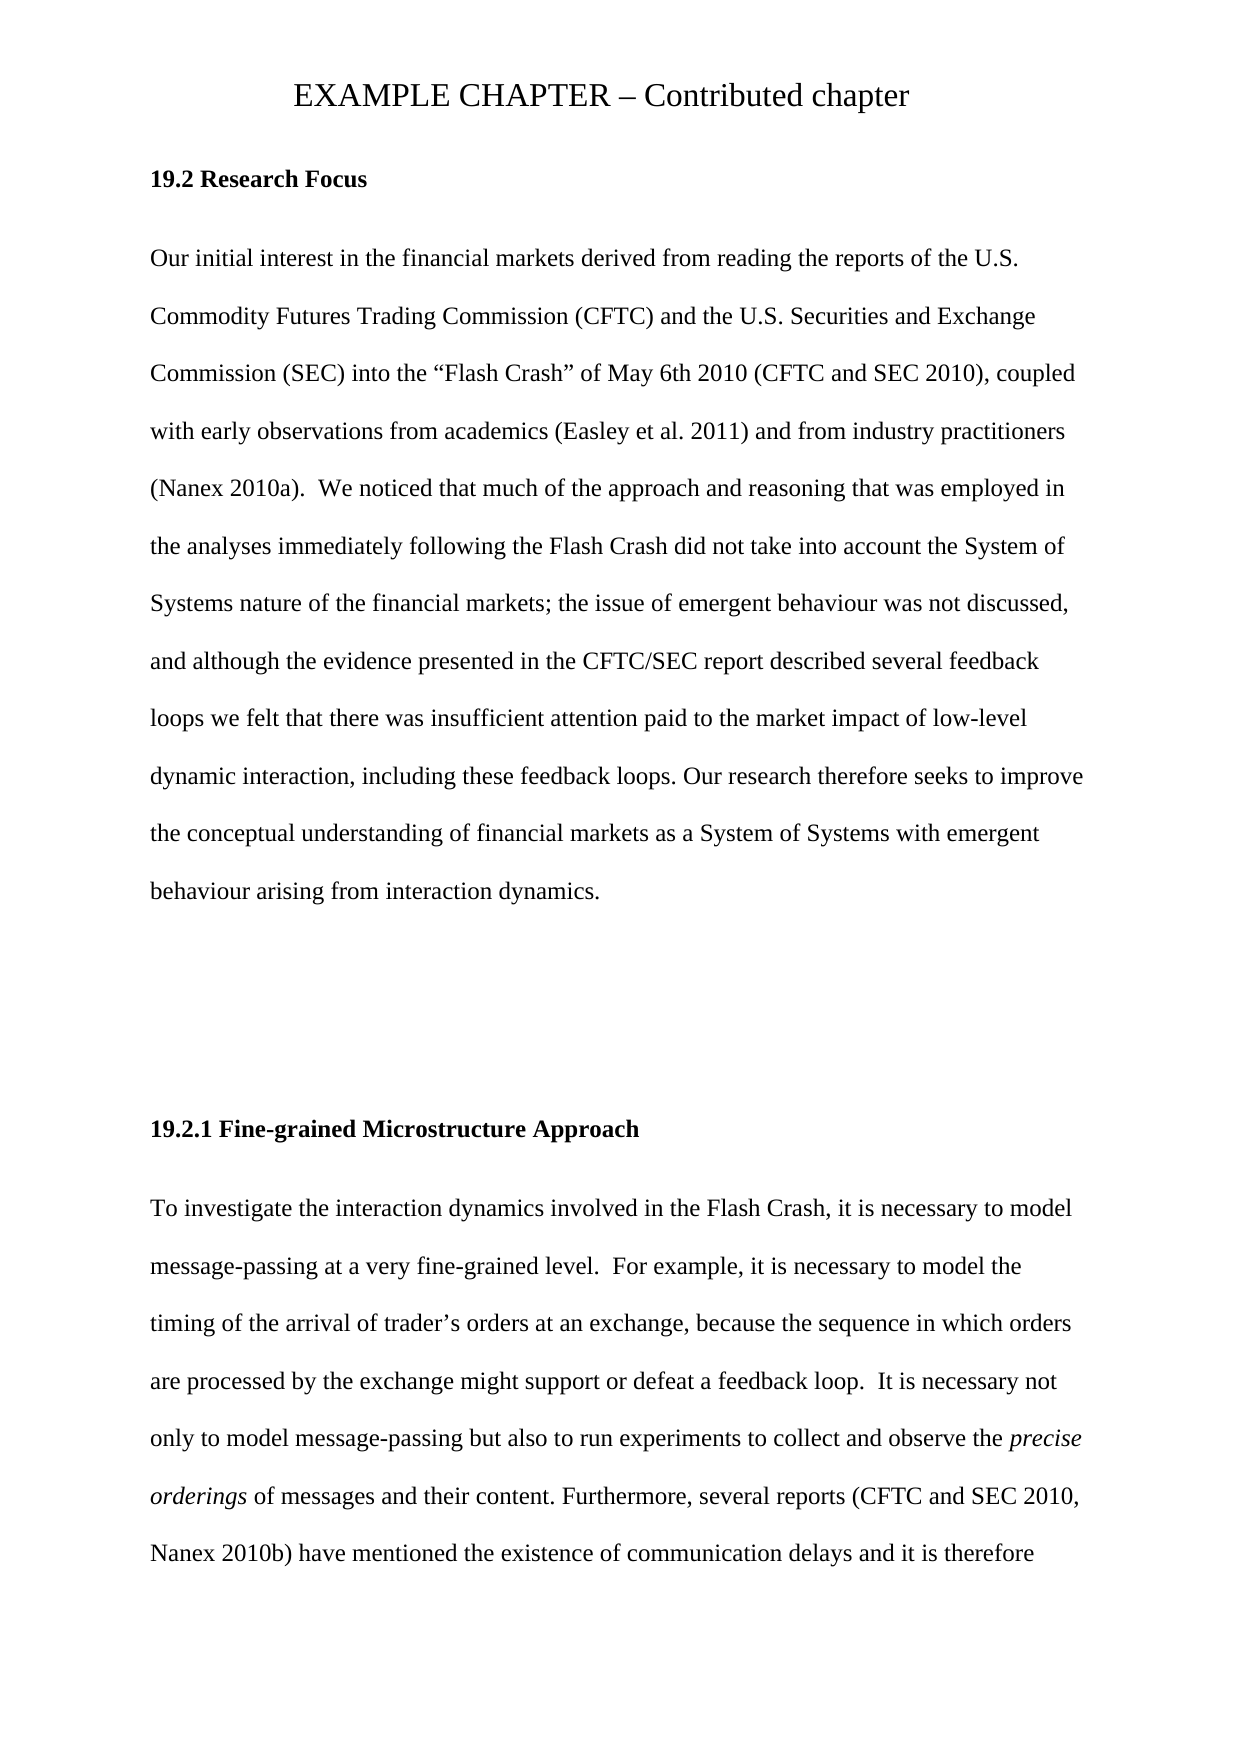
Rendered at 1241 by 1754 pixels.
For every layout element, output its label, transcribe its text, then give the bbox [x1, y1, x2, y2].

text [150, 1193, 1090, 1567]
text 19.2 Research Focus [150, 164, 1090, 193]
text 19.2.1 Fine-grained Microstructure Approach [150, 1114, 1090, 1143]
text Our initial interest in the financial markets derived from reading the reports of the U.S. Commodity Futures Trading Commission (CFTC) and the U.S. Securities and Exchange Commission (SEC) into the “Flash Crash” of May 6th 2010 (CFTC and SEC 2010), coupled with early observations from academics (Easley et al. 2011) and from industry practitioners (Nanex 2010a). We noticed that much of the approach and reasoning that was employed in the analyses immediately following the Flash Crash did not take into account the System of Systems nature of the financial markets; the issue of emergent behaviour was not discussed, and although the evidence presented in the CFTC/SEC report described several feedback loops we felt that there was insufficient attention paid to the market impact of low-level dynamic interaction, including these feedback loops. Our research therefore seeks to improve the conceptual understanding of financial markets as a System of Systems with emergent behaviour arising from interaction dynamics. [150, 243, 1090, 904]
